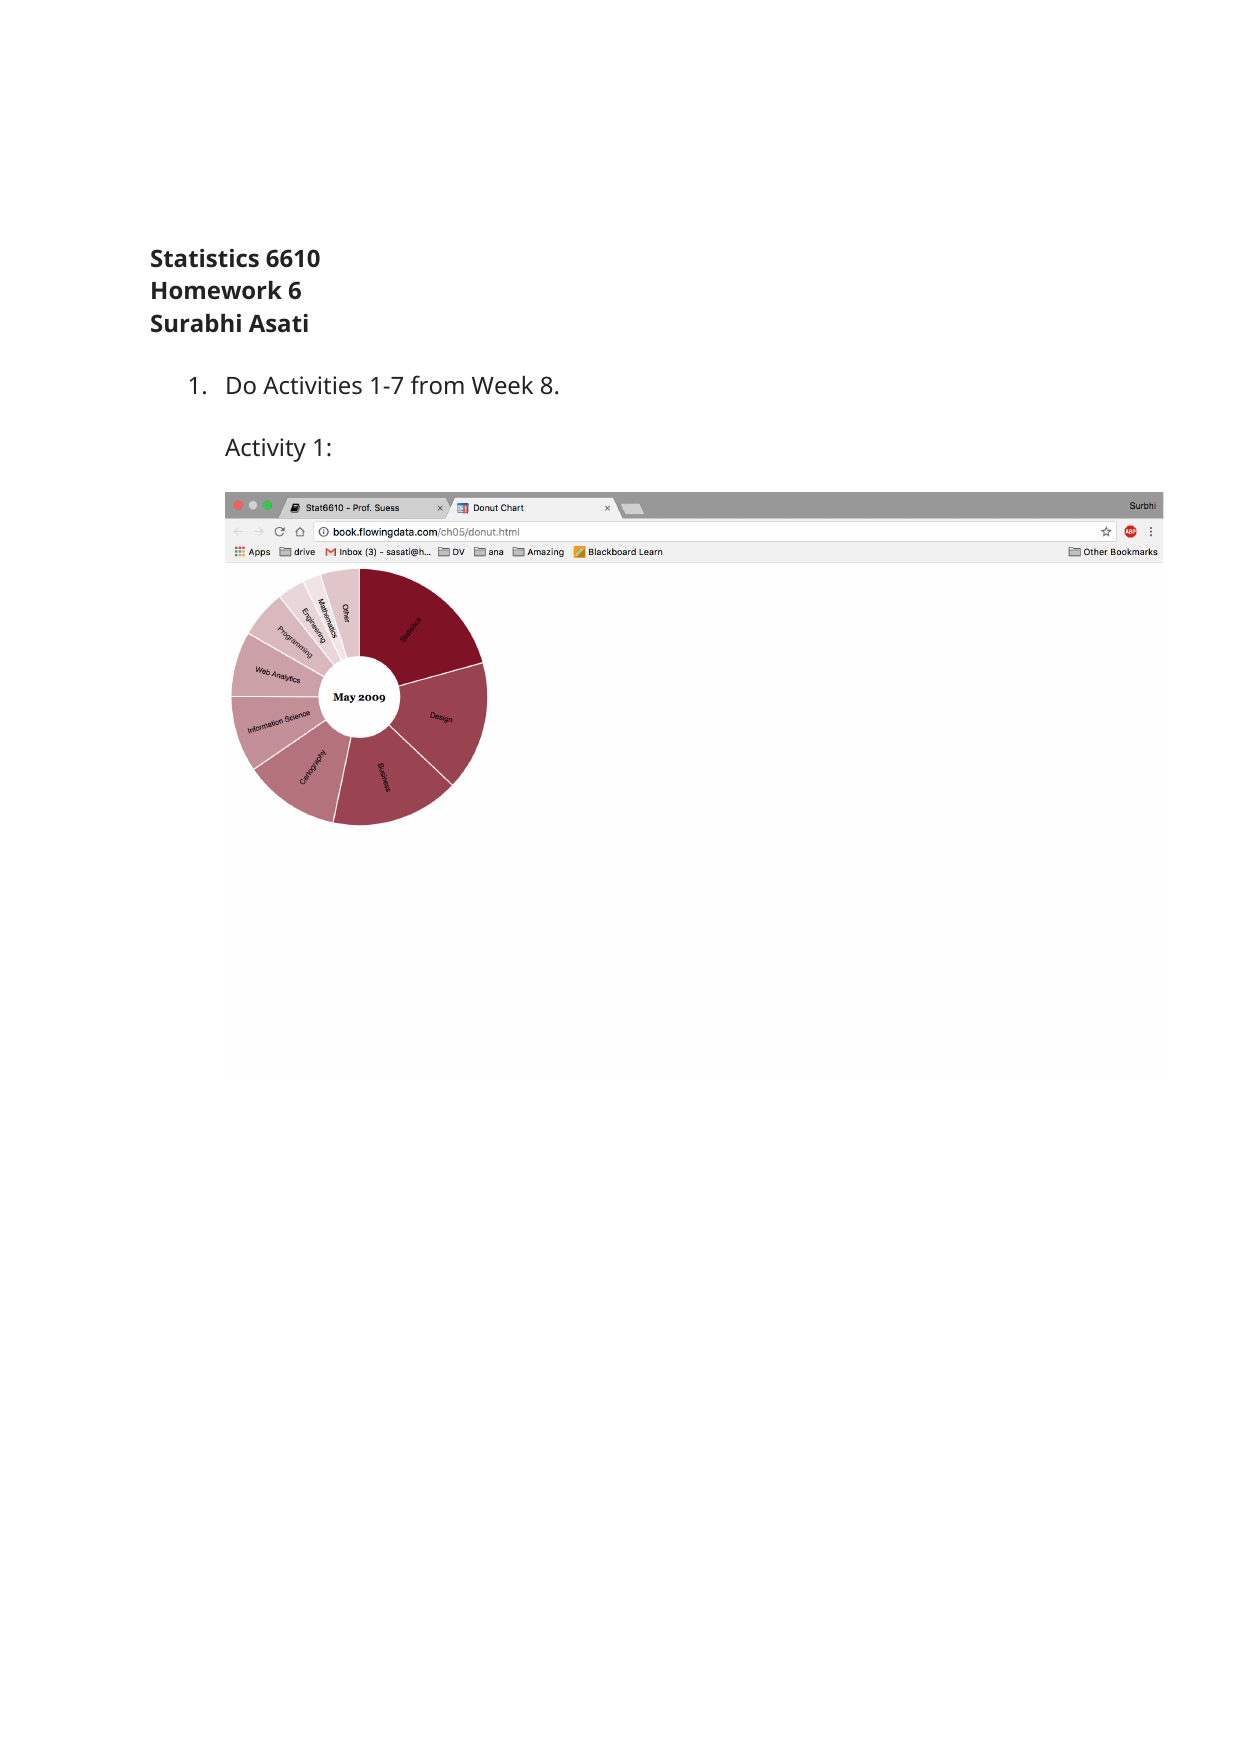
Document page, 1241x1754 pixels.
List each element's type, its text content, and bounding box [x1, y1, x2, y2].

text Statistics 6610 [150, 242, 1090, 274]
text Surabhi Asati [150, 307, 1090, 339]
list Do Activities 1-7 from Week 8. [187, 368, 1090, 401]
picture [225, 492, 1164, 1079]
text Activity 1: [225, 430, 1090, 463]
text Homework 6 [150, 274, 1090, 307]
